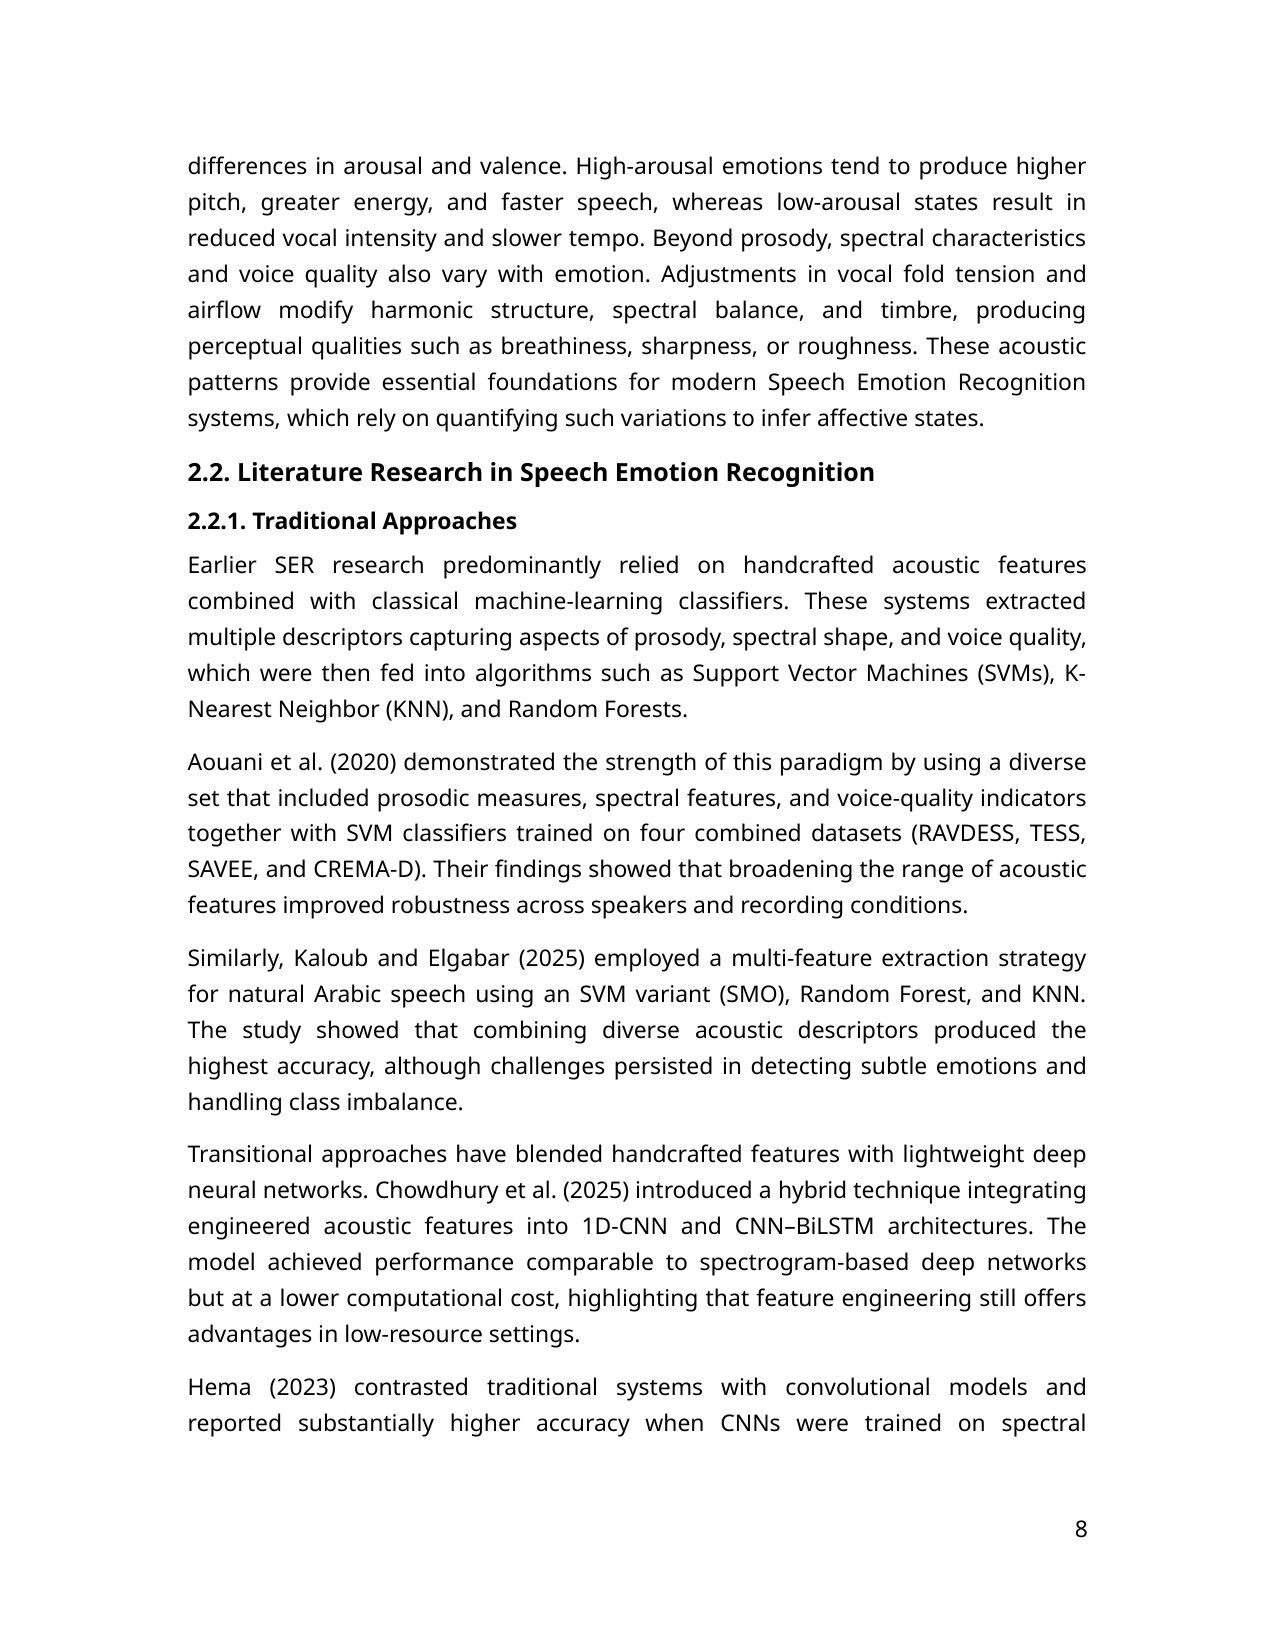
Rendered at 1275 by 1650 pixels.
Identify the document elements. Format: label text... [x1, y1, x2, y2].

text Similarly, Kaloub and Elgabar (2025) employed a multi-feature extraction strategy for natural Arabic speech using an SVM variant (SMO), Random Forest, and KNN. The study showed that combining diverse acoustic descriptors produced the highest accuracy, although challenges persisted in detecting subtle emotions and handling class imbalance. [187, 942, 1087, 1117]
text Transitional approaches have blended handcrafted features with lightweight deep neural networks. Chowdhury et al. (2025) introduced a hybrid technique integrating engineered acoustic features into 1D-CNN and CNN–BiLSTM architectures. The model achieved performance comparable to spectrogram-based deep networks but at a lower computational cost, highlighting that feature engineering still offers advantages in low-resource settings. [187, 1138, 1087, 1349]
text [187, 150, 1087, 433]
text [187, 1371, 1087, 1438]
subtitle 2.2. Literature Research in Speech Emotion Recognition [187, 454, 1087, 488]
text Earlier SER research predominantly relied on handcrafted acoustic features combined with classical machine-learning classifiers. These systems extracted multiple descriptors capturing aspects of prosody, spectral shape, and voice quality, which were then fed into algorithms such as Support Vector Machines (SVMs), K-Nearest Neighbor (KNN), and Random Forests. [187, 549, 1087, 724]
text Aouani et al. (2020) demonstrated the strength of this paradigm by using a diverse set that included prosodic measures, spectral features, and voice-quality indicators together with SVM classifiers trained on four combined datasets (RAVDESS, TESS, SAVEE, and CREMA-D). Their findings showed that broadening the range of acoustic features improved robustness across speakers and recording conditions. [187, 746, 1087, 921]
subtitle 2.2.1. Traditional Approaches [187, 505, 1087, 536]
